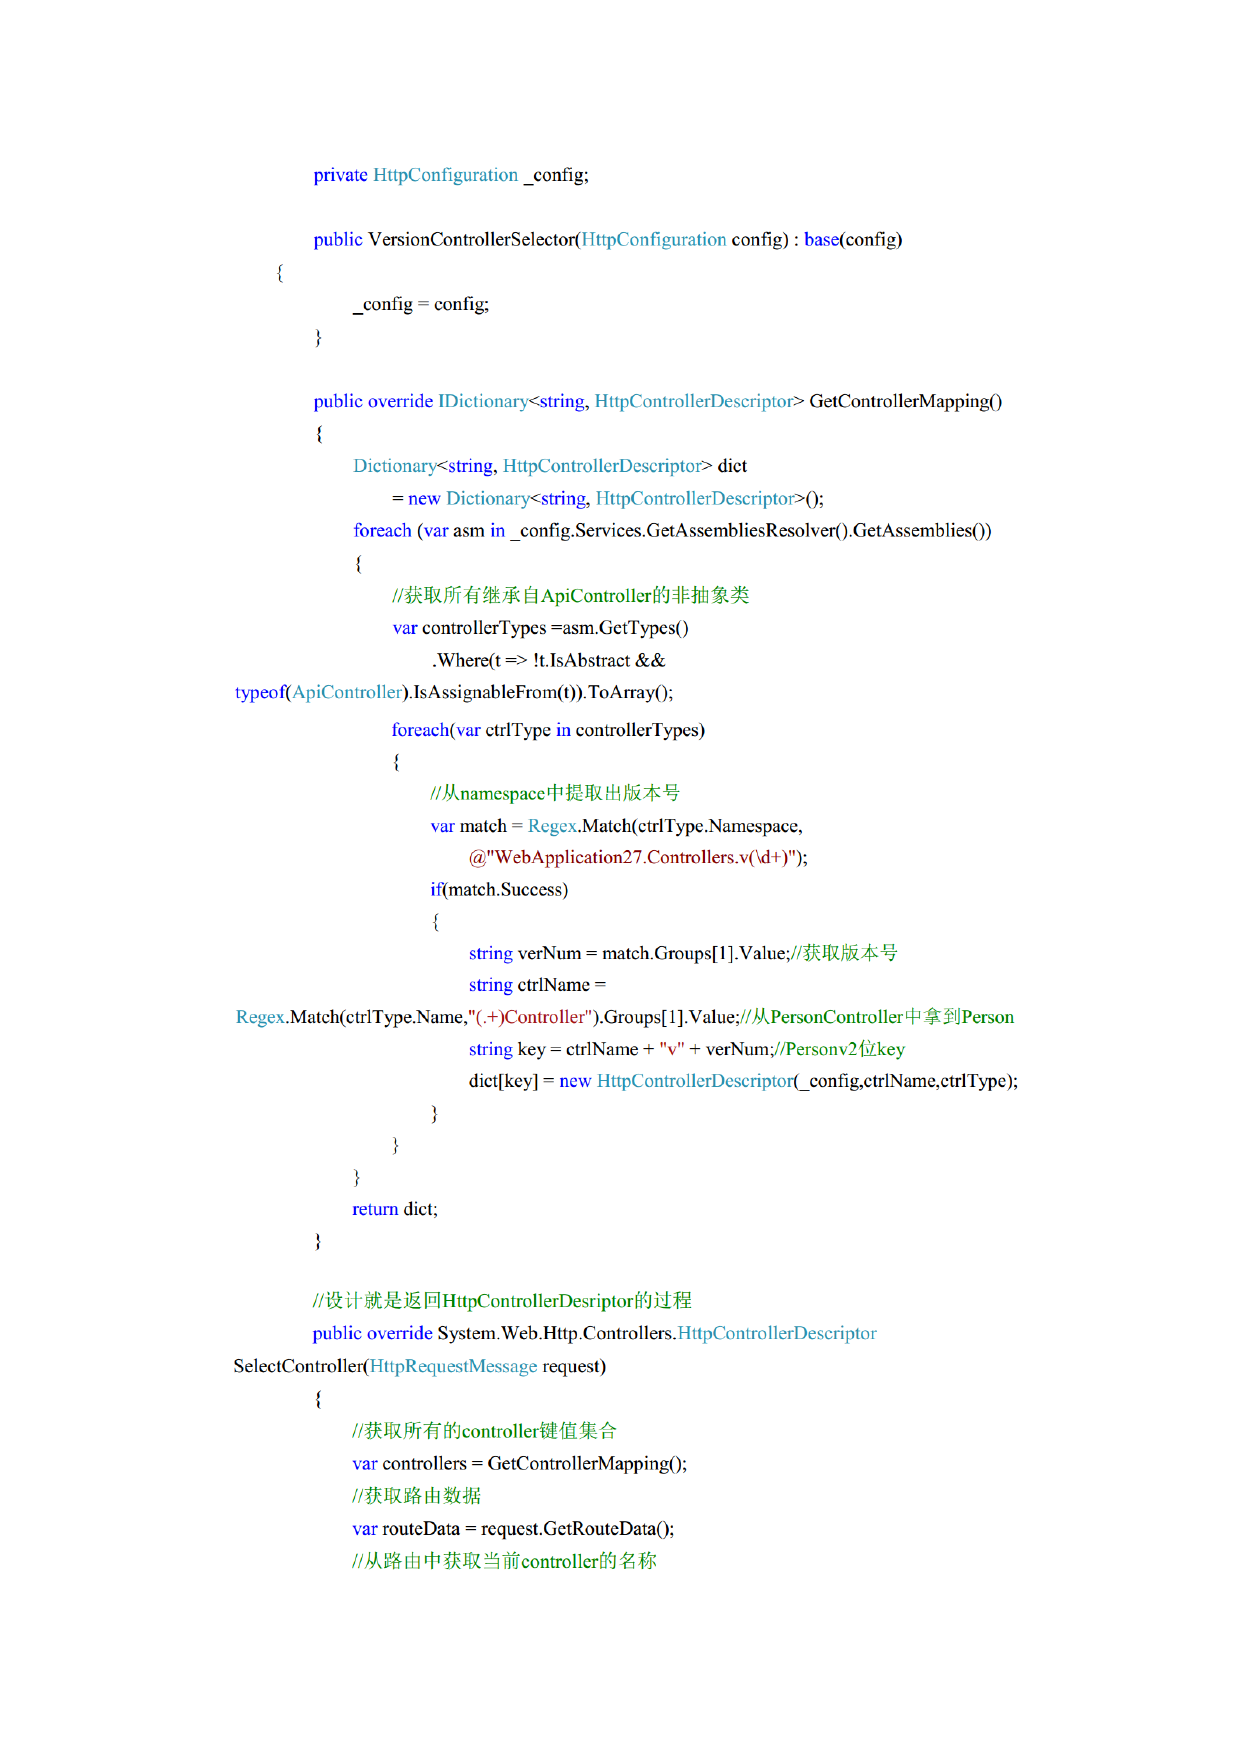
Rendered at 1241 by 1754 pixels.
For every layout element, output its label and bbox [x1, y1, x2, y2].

picture [231, 162, 1097, 705]
picture [231, 1267, 1097, 1572]
picture [231, 714, 1097, 1253]
